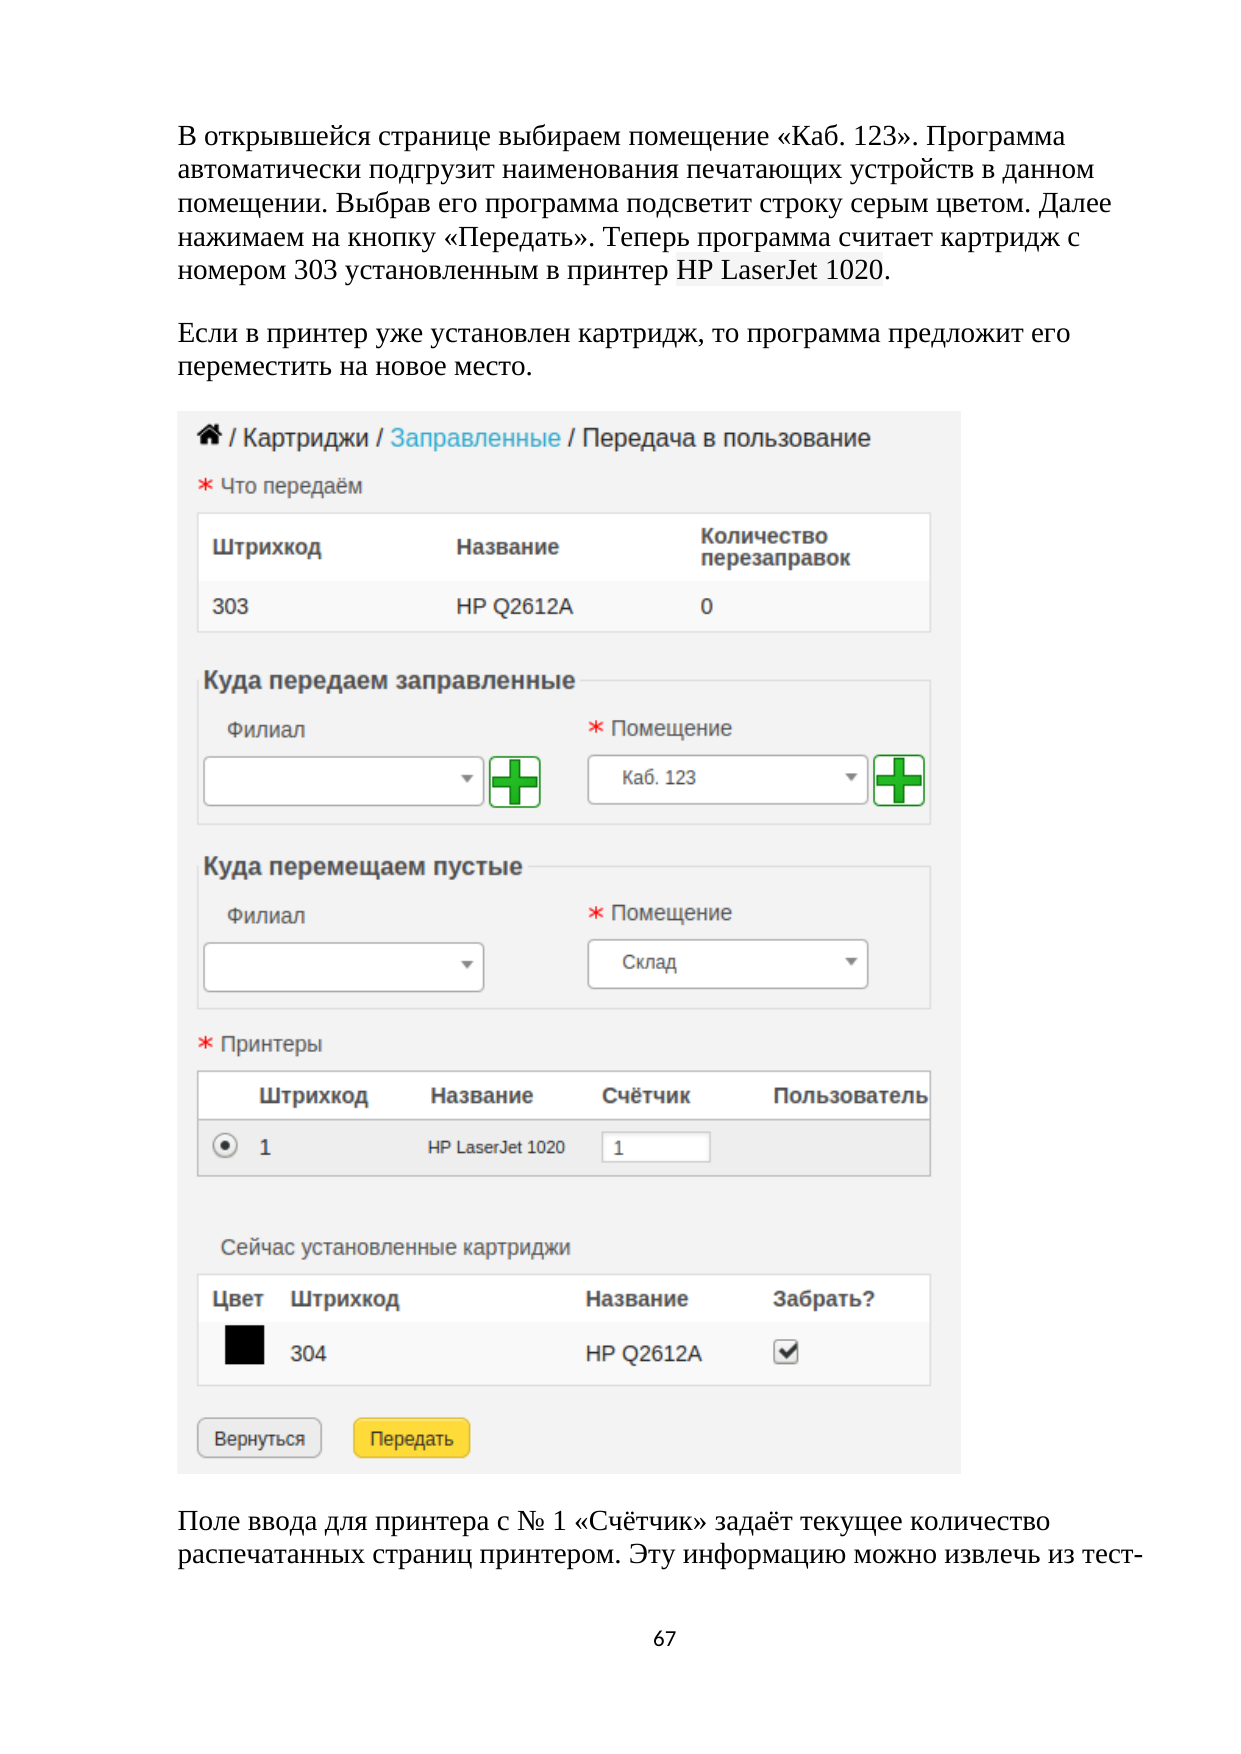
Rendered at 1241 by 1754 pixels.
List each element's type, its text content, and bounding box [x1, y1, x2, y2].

picture [177, 411, 961, 1474]
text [177, 1503, 1152, 1570]
text Если в принтер уже установлен картридж, то программа предложит его переместить на новое место. [177, 315, 1152, 382]
text В открывшейся странице выбираем помещение «Каб. 123». Программа автоматически подгрузит наименования печатающих устройств в данном помещении. Выбрав его программа подсветит строку серым цветом. Далее нажимаем на кнопку «Передать». Теперь программа считает картридж с номером 303 установленным в принтер HP LaserJet 1020. [177, 118, 1152, 286]
